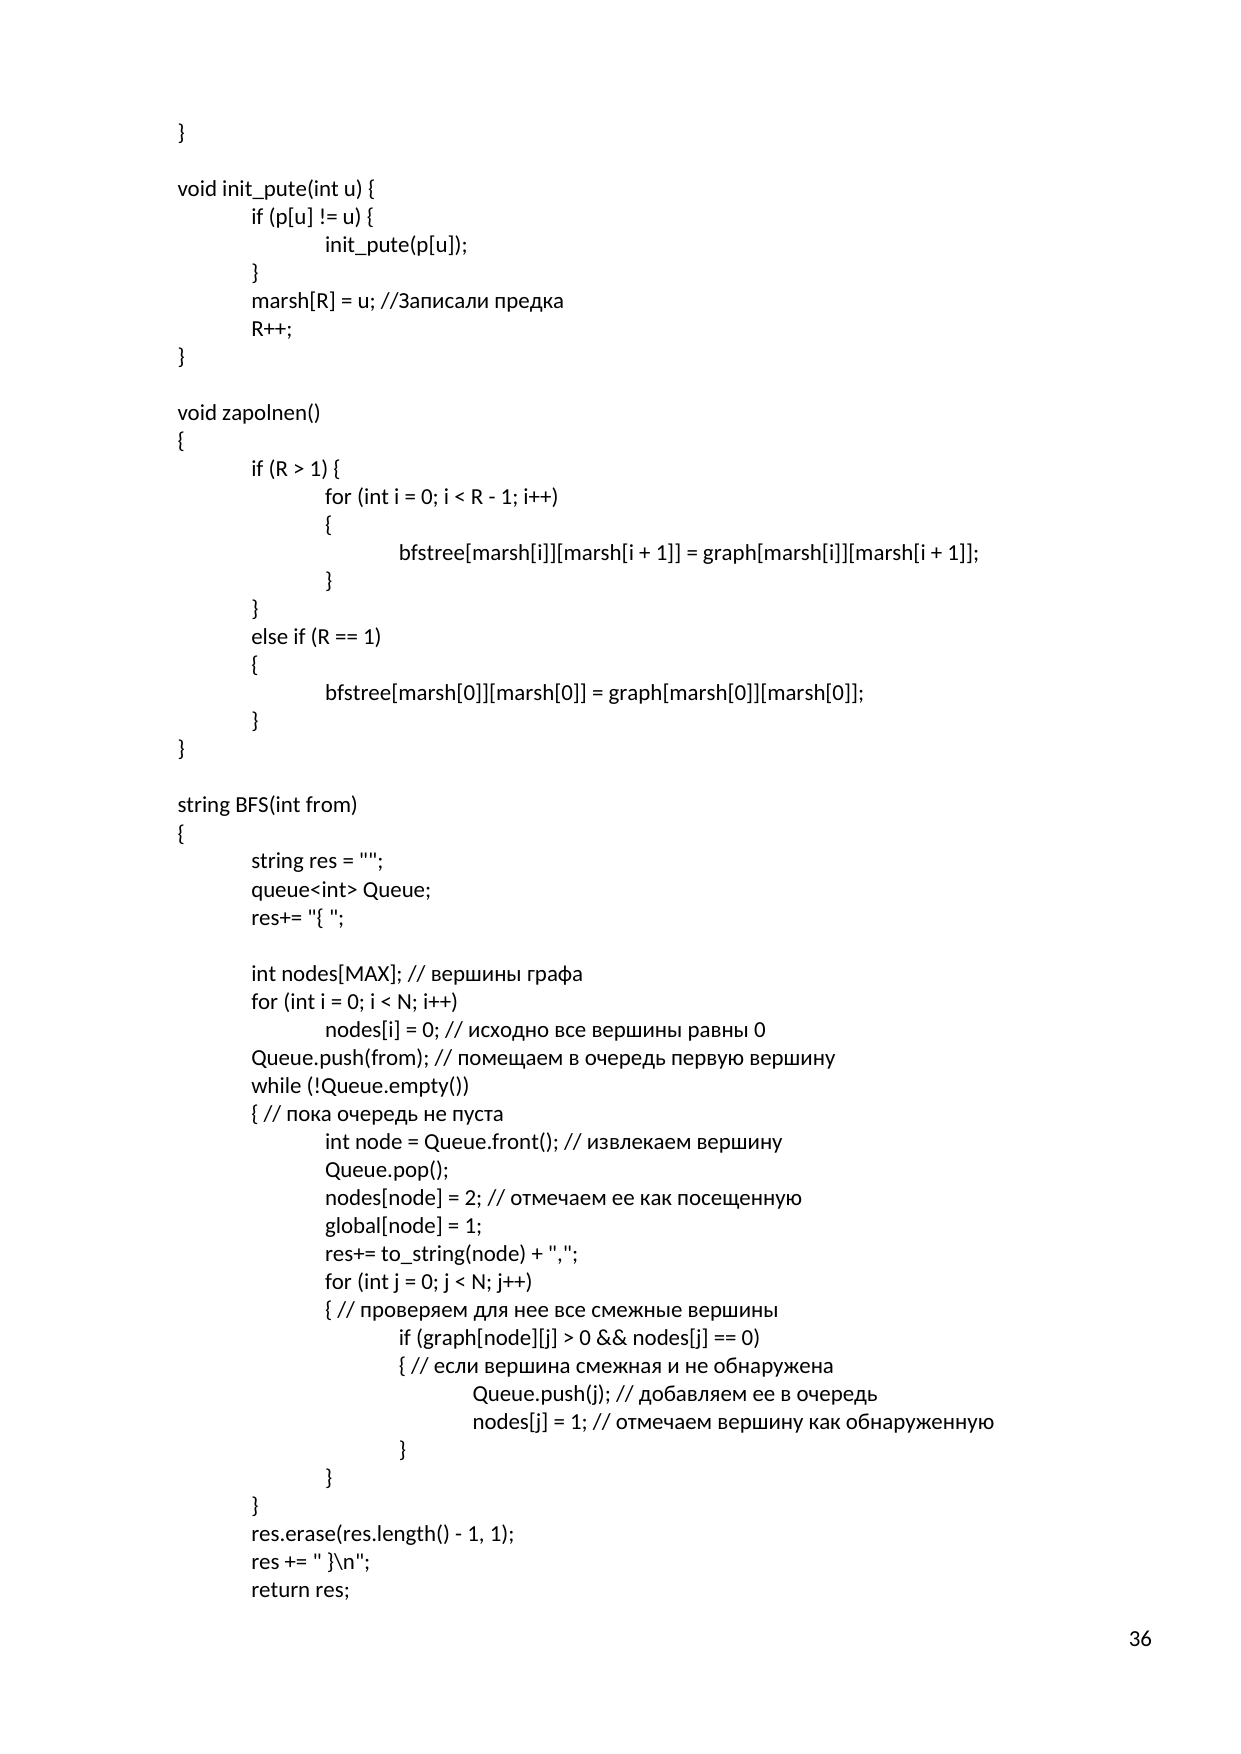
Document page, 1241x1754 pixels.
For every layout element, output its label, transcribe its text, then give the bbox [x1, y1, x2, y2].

text { [177, 510, 1152, 538]
text int node = Queue.front(); // извлекаем вершину [177, 1127, 1152, 1155]
text } [177, 707, 1152, 734]
text for (int i = 0; i < N; i++) [177, 987, 1152, 1015]
text string BFS(int from) [177, 791, 1152, 819]
text } [177, 118, 1152, 146]
text { // проверяем для нее все смежные вершины [177, 1295, 1152, 1323]
text Queue.push(j); // добавляем ее в очередь [177, 1379, 1152, 1407]
text string res = ""; [177, 847, 1152, 875]
text init_pute(p[u]); [177, 230, 1152, 258]
text if (R > 1) { [177, 454, 1152, 482]
text { [177, 651, 1152, 678]
text } [177, 342, 1152, 370]
text if (graph[node][j] > 0 && nodes[j] == 0) [177, 1323, 1152, 1351]
text res += " }\n"; [177, 1547, 1152, 1575]
text void zapolnen() [177, 398, 1152, 426]
text if (p[u] != u) { [177, 202, 1152, 230]
text return res; [177, 1575, 1152, 1603]
text bfstree[marsh[i]][marsh[i + 1]] = graph[marsh[i]][marsh[i + 1]]; [177, 538, 1152, 566]
text R++; [177, 314, 1152, 342]
text res.erase(res.length() - 1, 1); [177, 1519, 1152, 1547]
text Queue.push(from); // помещаем в очередь первую вершину [177, 1043, 1152, 1071]
text marsh[R] = u; //Записали предка [177, 286, 1152, 314]
text for (int j = 0; j < N; j++) [177, 1267, 1152, 1295]
text void init_pute(int u) { [177, 174, 1152, 202]
text } [177, 1463, 1152, 1491]
text } [177, 1491, 1152, 1519]
text } [177, 594, 1152, 622]
text for (int i = 0; i < R - 1; i++) [177, 482, 1152, 510]
text res+= "{ "; [177, 903, 1152, 931]
text { // пока очередь не пуста [177, 1099, 1152, 1127]
text } [177, 1435, 1152, 1463]
text bfstree[marsh[0]][marsh[0]] = graph[marsh[0]][marsh[0]]; [177, 678, 1152, 707]
text res+= to_string(node) + ","; [177, 1239, 1152, 1267]
text { [177, 426, 1152, 454]
text } [177, 734, 1152, 763]
text { // если вершина смежная и не обнаружена [177, 1351, 1152, 1379]
text nodes[i] = 0; // исходно все вершины равны 0 [177, 1015, 1152, 1043]
text queue<int> Queue; [177, 875, 1152, 903]
text } [177, 258, 1152, 286]
text int nodes[MAX]; // вершины графа [177, 959, 1152, 987]
text } [177, 566, 1152, 594]
text { [177, 819, 1152, 847]
text nodes[j] = 1; // отмечаем вершину как обнаруженную [177, 1407, 1152, 1435]
text nodes[node] = 2; // отмечаем ее как посещенную [177, 1183, 1152, 1211]
text else if (R == 1) [177, 622, 1152, 651]
text global[node] = 1; [177, 1211, 1152, 1239]
text while (!Queue.empty()) [177, 1071, 1152, 1099]
text Queue.pop(); [177, 1155, 1152, 1183]
